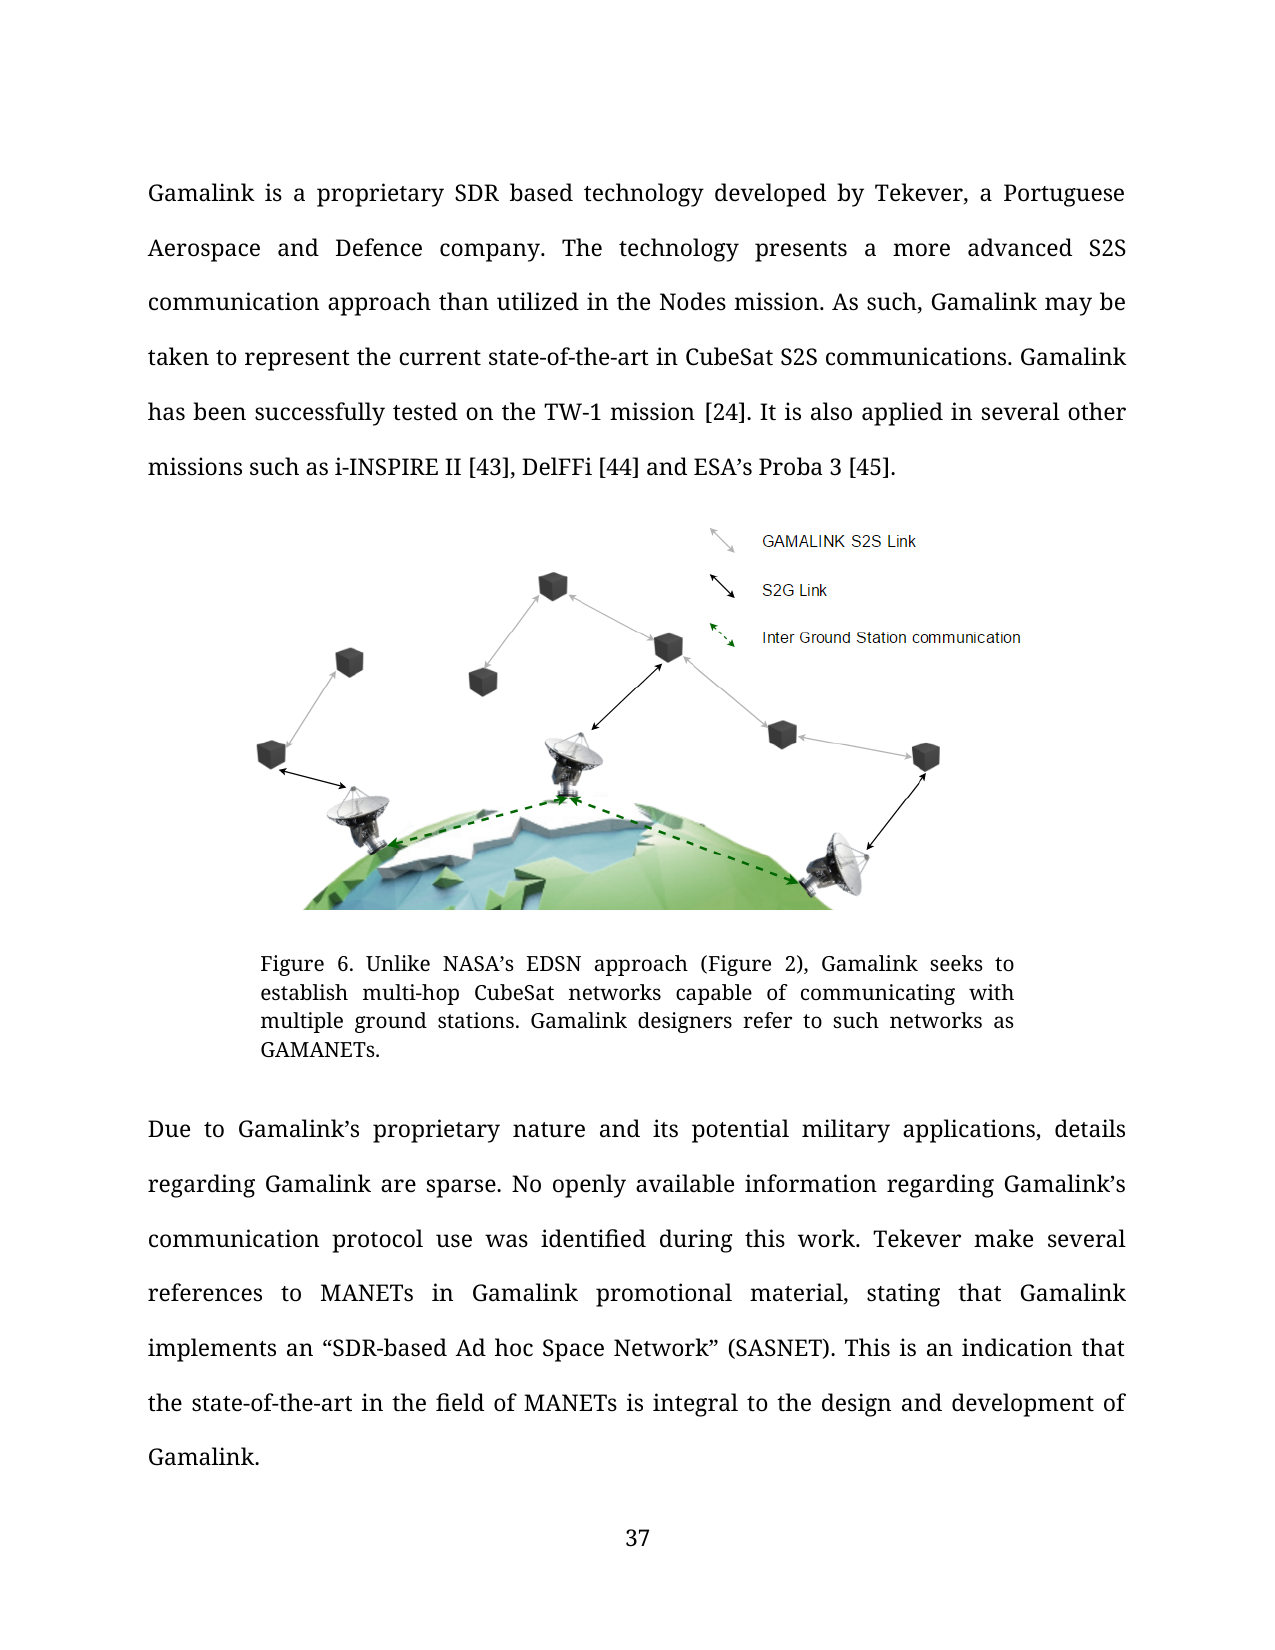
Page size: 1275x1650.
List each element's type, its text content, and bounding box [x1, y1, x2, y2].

text Figure 6. Unlike NASA’s EDSN approach (Figure 2), Gamalink seeks to establish multi-hop CubeSat networks capable of communicating with multiple ground stations. Gamalink designers refer to such networks as GAMANETs. [260, 949, 1015, 1063]
text Gamalink is a proprietary SDR based technology developed by Tekever, a Portuguese Aerospace and Defence company. The technology presents a more advanced S2S communication approach than utilized in the Nodes mission. As such, Gamalink may be taken to represent the current state-of-the-art in CubeSat S2S communications. Gamalink has been successfully tested on the TW-1 mission [24]. It is also applied in several other missions such as i-INSPIRE II [43], DelFFi [44] and ESA’s Proba 3 [45]. [148, 177, 1127, 482]
picture [243, 521, 1032, 910]
text Due to Gamalink’s proprietary nature and its potential military applications, details regarding Gamalink are sparse. No openly available information regarding Gamalink’s communication protocol use was identified during this work. Tekever make several references to MANETs in Gamalink promotional material, stating that Gamalink implements an “SDR-based Ad hoc Space Network” (SASNET). This is an indication that the state-of-the-art in the field of MANETs is integral to the design and development of Gamalink. [148, 1113, 1127, 1473]
